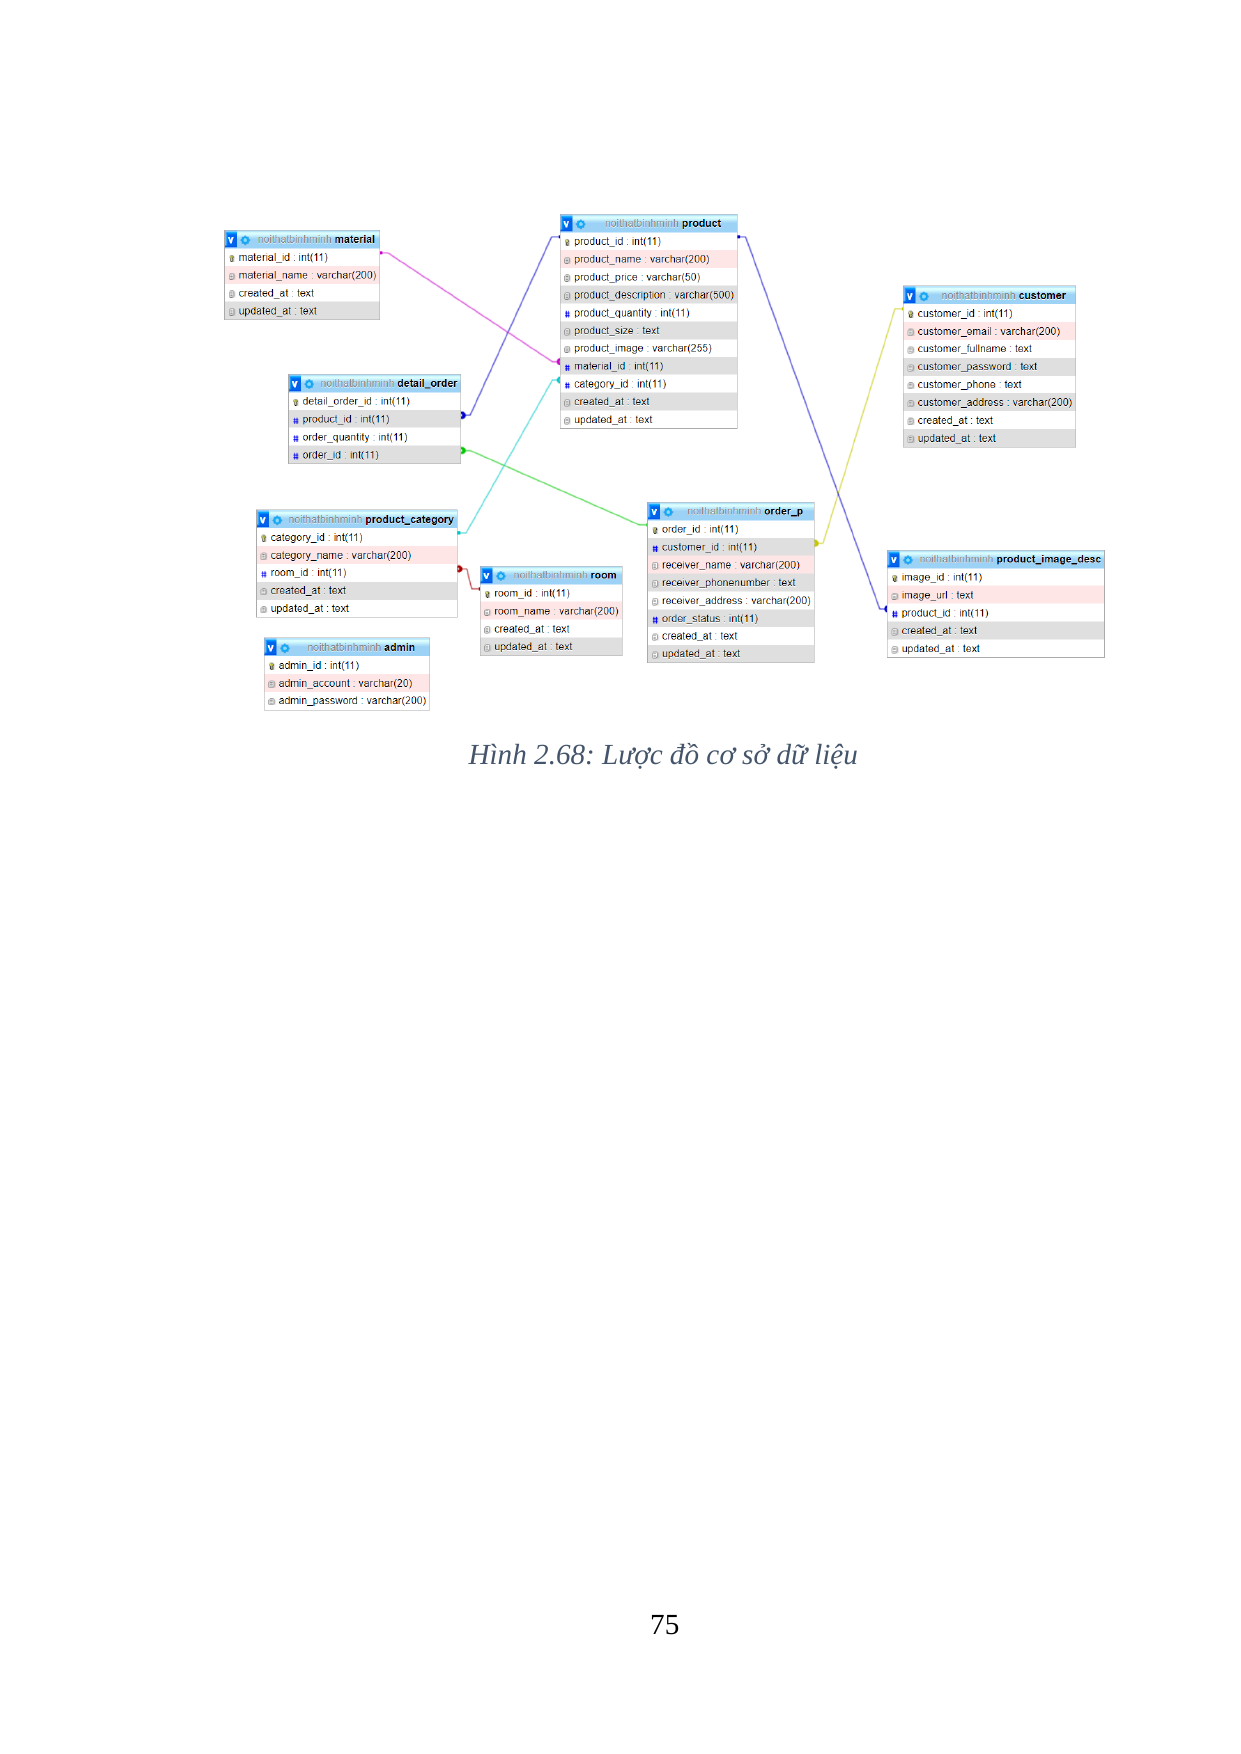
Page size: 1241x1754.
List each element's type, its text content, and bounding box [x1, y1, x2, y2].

picture [206, 207, 1123, 712]
